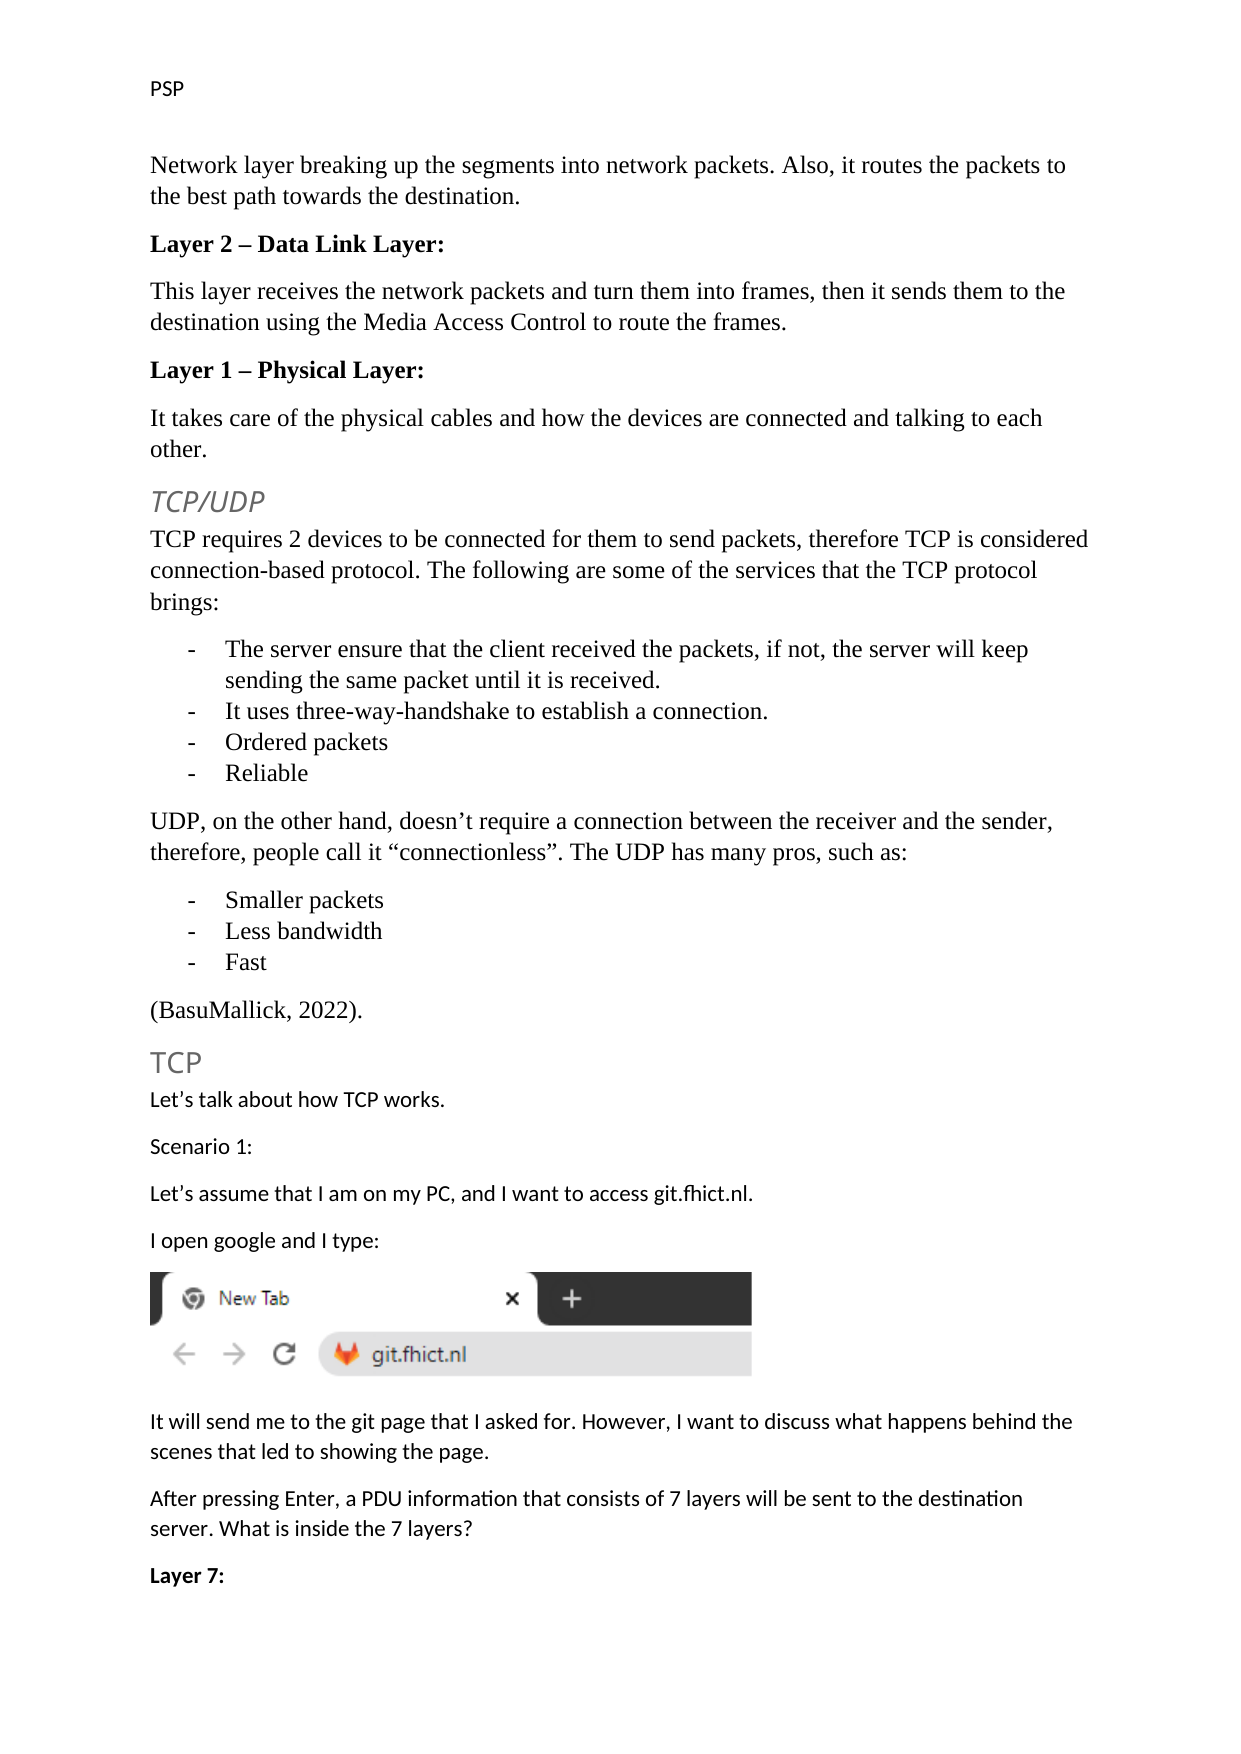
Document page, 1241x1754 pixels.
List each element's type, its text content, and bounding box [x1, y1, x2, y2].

list Less bandwidth [187, 916, 1090, 945]
subtitle TCP [150, 1042, 1090, 1082]
list Fast [187, 947, 1090, 976]
list The server ensure that the client received the packets, if not, the server will keep sending the same packet until it is received. [187, 634, 1090, 694]
text This layer receives the network packets and turn them into frames, then it sends them to the destination using the Media Access Control to route the frames. [150, 276, 1090, 336]
picture [150, 1272, 752, 1389]
text Layer 2 – Data Link Layer: [150, 229, 1090, 257]
list Ordered packets [187, 727, 1090, 756]
text (BasuMallick, 2022). [150, 995, 1090, 1023]
subtitle TCP/UDP [150, 482, 1090, 521]
text TCP requires 2 devices to be connected for them to send packets, therefore TCP is considered connection-based protocol. The following are some of the services that the TCP protocol brings: [150, 524, 1090, 615]
text Layer 7: [150, 1561, 1090, 1589]
text Network layer breaking up the segments into network packets. Also, it routes the packets to the best path towards the destination. [150, 150, 1090, 210]
text After pressing Enter, a PDU information that consists of 7 layers will be sent to the destination server. What is inside the 7 layers? [150, 1484, 1090, 1542]
text Let’s talk about how TCP works. [150, 1085, 1090, 1113]
text Scenario 1: [150, 1132, 1090, 1160]
text Let’s assume that I am on my PC, and I want to access git.fhict.nl. [150, 1179, 1090, 1207]
list Reliable [187, 758, 1090, 787]
text UDP, on the other hand, doesn’t require a connection between the receiver and the sender, therefore, people call it “connectionless”. The UDP has many pros, such as: [150, 806, 1090, 866]
text I open google and I type: [150, 1226, 1090, 1254]
text Layer 1 – Physical Layer: [150, 355, 1090, 384]
list It uses three-way-handshake to establish a connection. [187, 696, 1090, 725]
list Smaller packets [187, 885, 1090, 914]
text It will send me to the git page that I asked for. However, I want to discuss what happens behind the scenes that led to showing the page. [150, 1407, 1090, 1465]
text It takes care of the physical cables and how the devices are connected and talking to each other. [150, 403, 1090, 463]
